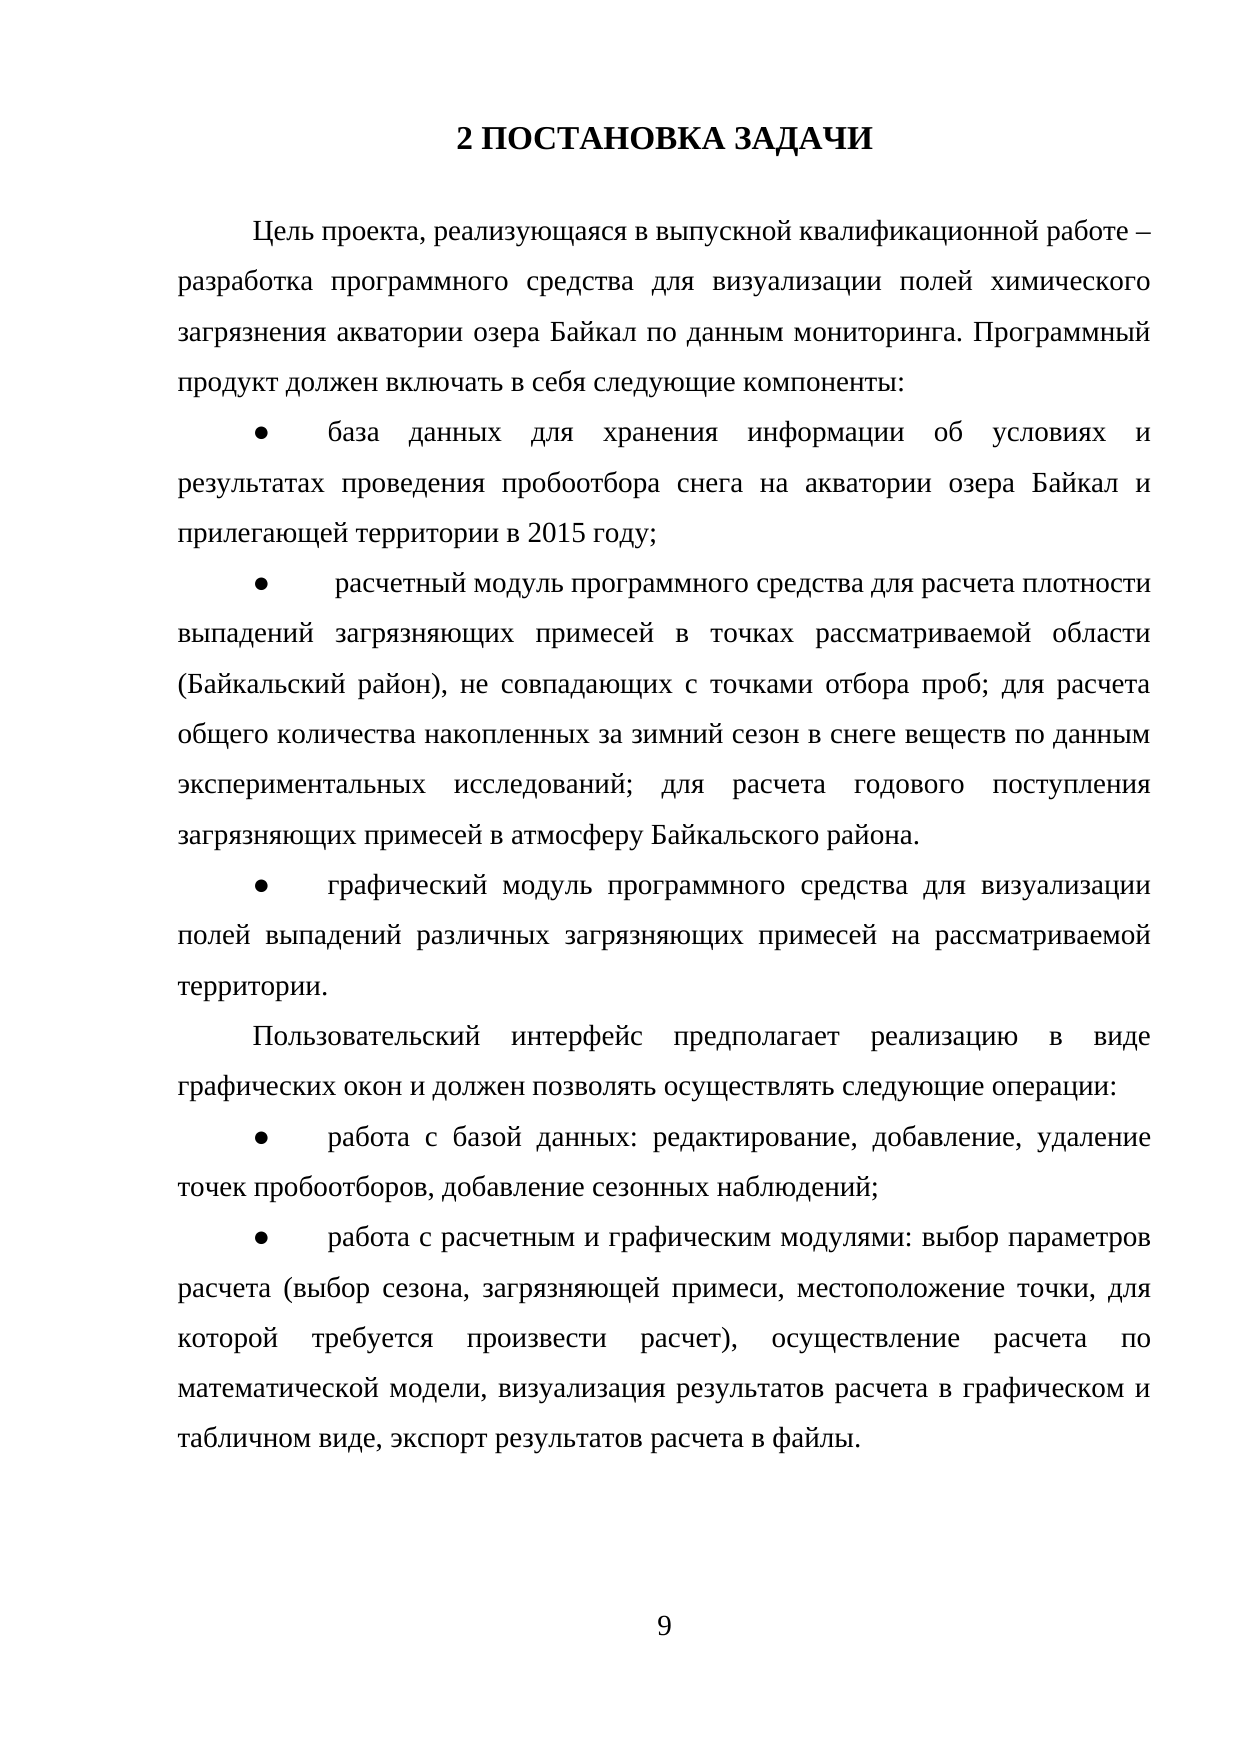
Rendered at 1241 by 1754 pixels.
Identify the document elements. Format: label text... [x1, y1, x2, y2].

subtitle 2 ПОСТАНОВКА ЗАДАЧИ [177, 118, 1152, 156]
text ● расчетный модуль программного средства для расчета плотности выпадений загрязняющих примесей в точках рассматриваемой области (Байкальский район), не совпадающих с точками отбора проб; для расчета общего количества накопленных за зимний сезон в снеге веществ по данным экспериментальных исследований; для расчета годового поступления загрязняющих примесей в атмосферу Байкальского района. [177, 565, 1152, 850]
text Цель проекта, реализующаяся в выпускной квалификационной работе – разработка программного средства для визуализации полей химического загрязнения акватории озера Байкал по данным мониторинга. Программный продукт должен включать в себя следующие компоненты: [177, 213, 1152, 398]
text ● работа с расчетным и графическим модулями: выбор параметров расчета (выбор сезона, загрязняющей примеси, местоположение точки, для которой требуется произвести расчет), осуществление расчета по математической модели, визуализация результатов расчета в графическом и табличном виде, экспорт результатов расчета в файлы. [177, 1219, 1152, 1454]
text Пользовательский интерфейс предполагает реализацию в виде графических окон и должен позволять осуществлять следующие операции: [177, 1018, 1152, 1102]
text ● графический модуль программного средства для визуализации полей выпадений различных загрязняющих примесей на рассматриваемой территории. [177, 867, 1152, 1001]
text ● работа с базой данных: редактирование, добавление, удаление точек пробоотборов, добавление сезонных наблюдений; [177, 1119, 1152, 1203]
text ● база данных для хранения информации об условиях и результатах проведения пробоотбора снега на акватории озера Байкал и прилегающей территории в 2015 году; [177, 414, 1152, 548]
